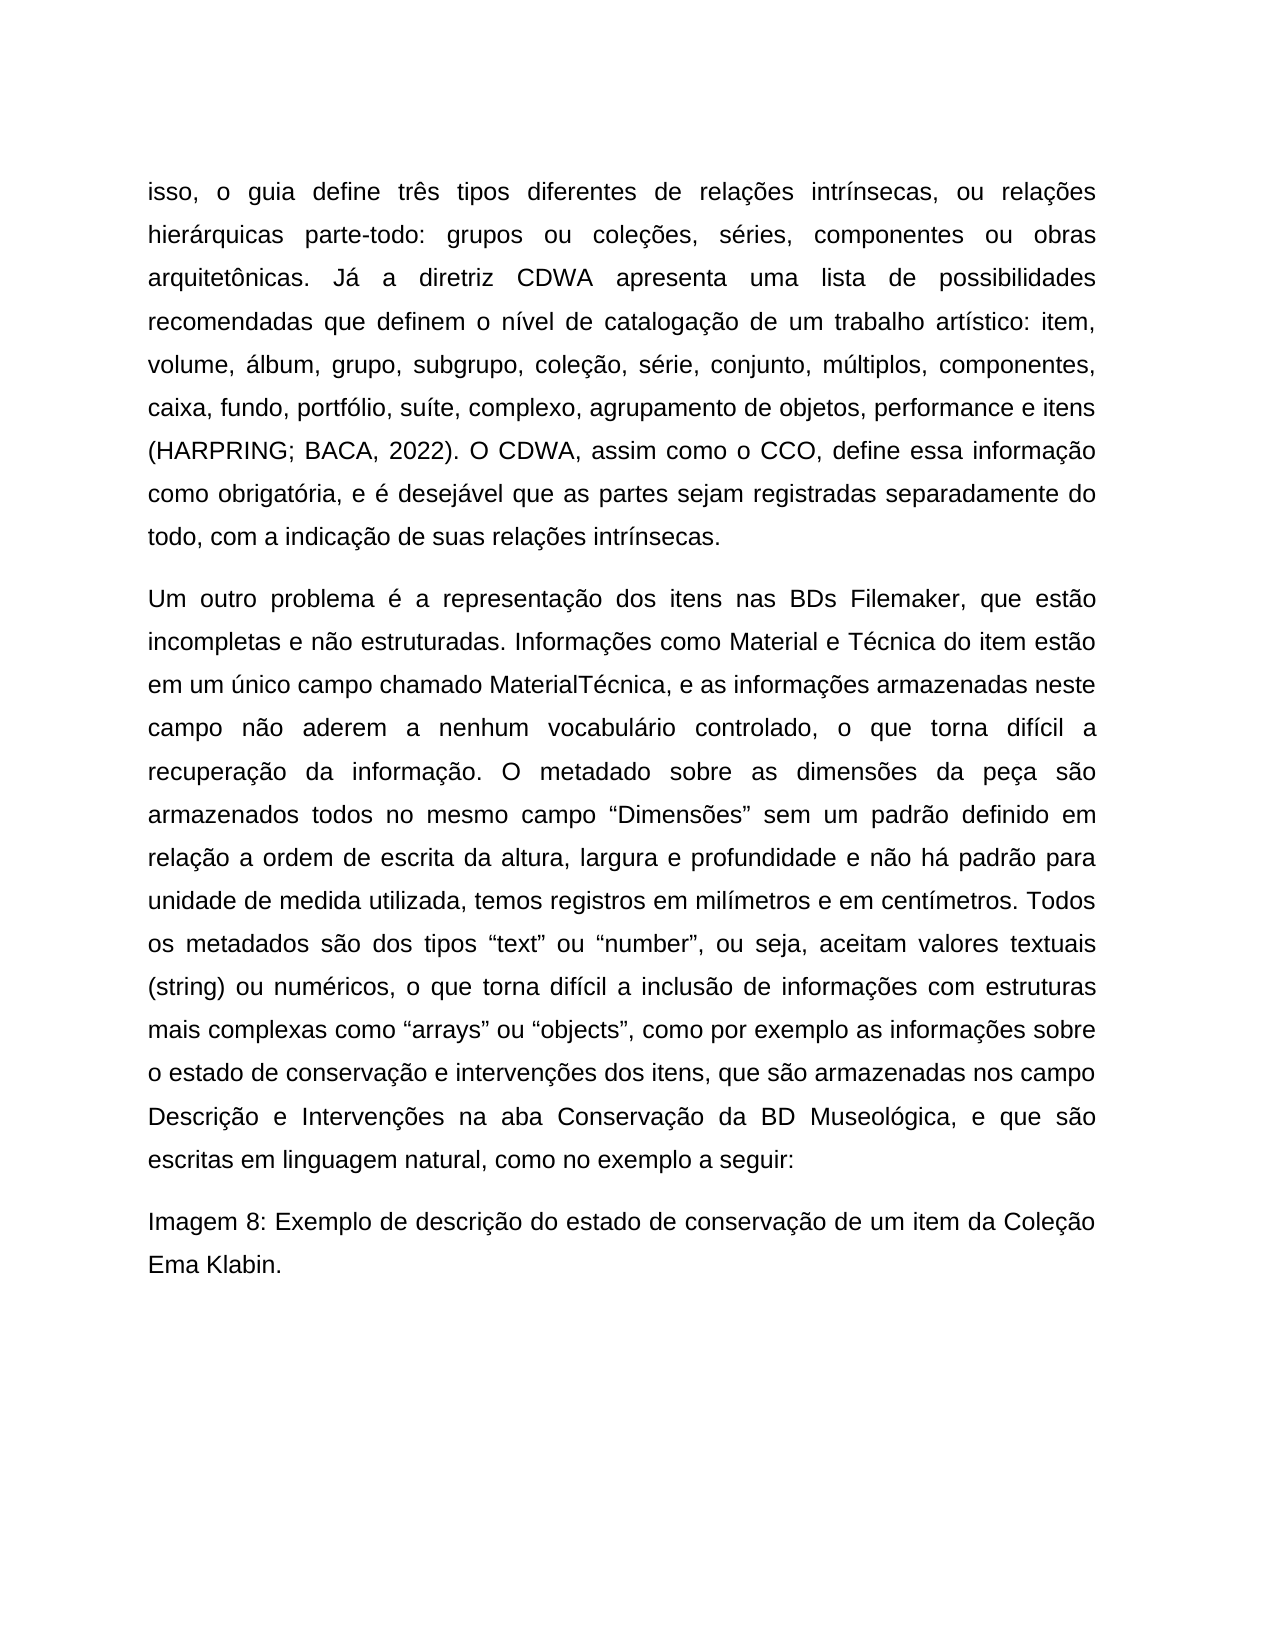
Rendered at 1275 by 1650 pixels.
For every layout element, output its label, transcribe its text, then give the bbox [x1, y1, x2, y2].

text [148, 177, 1098, 551]
text Um outro problema é a representação dos itens nas BDs Filemaker, que estão incompletas e não estruturadas. Informações como Material e Técnica do item estão em um único campo chamado MaterialTécnica, e as informações armazenadas neste campo não aderem a nenhum vocabulário controlado, o que torna difícil a recuperação da informação. O metadado sobre as dimensões da peça são armazenados todos no mesmo campo “Dimensões” sem um padrão definido em relação a ordem de escrita da altura, largura e profundidade e não há padrão para unidade de medida utilizada, temos registros em milímetros e em centímetros. Todos os metadados são dos tipos “text” ou “number”, ou seja, aceitam valores textuais (string) ou numéricos, o que torna difícil a inclusão de informações com estruturas mais complexas como “arrays” ou “objects”, como por exemplo as informações sobre o estado de conservação e intervenções dos itens, que são armazenadas nos campo Descrição e Intervenções na aba Conservação da BD Museológica, e que são escritas em linguagem natural, como no exemplo a seguir: [148, 584, 1098, 1173]
text Imagem 8: Exemplo de descrição do estado de conservação de um item da Coleção Ema Klabin. [148, 1207, 1098, 1278]
